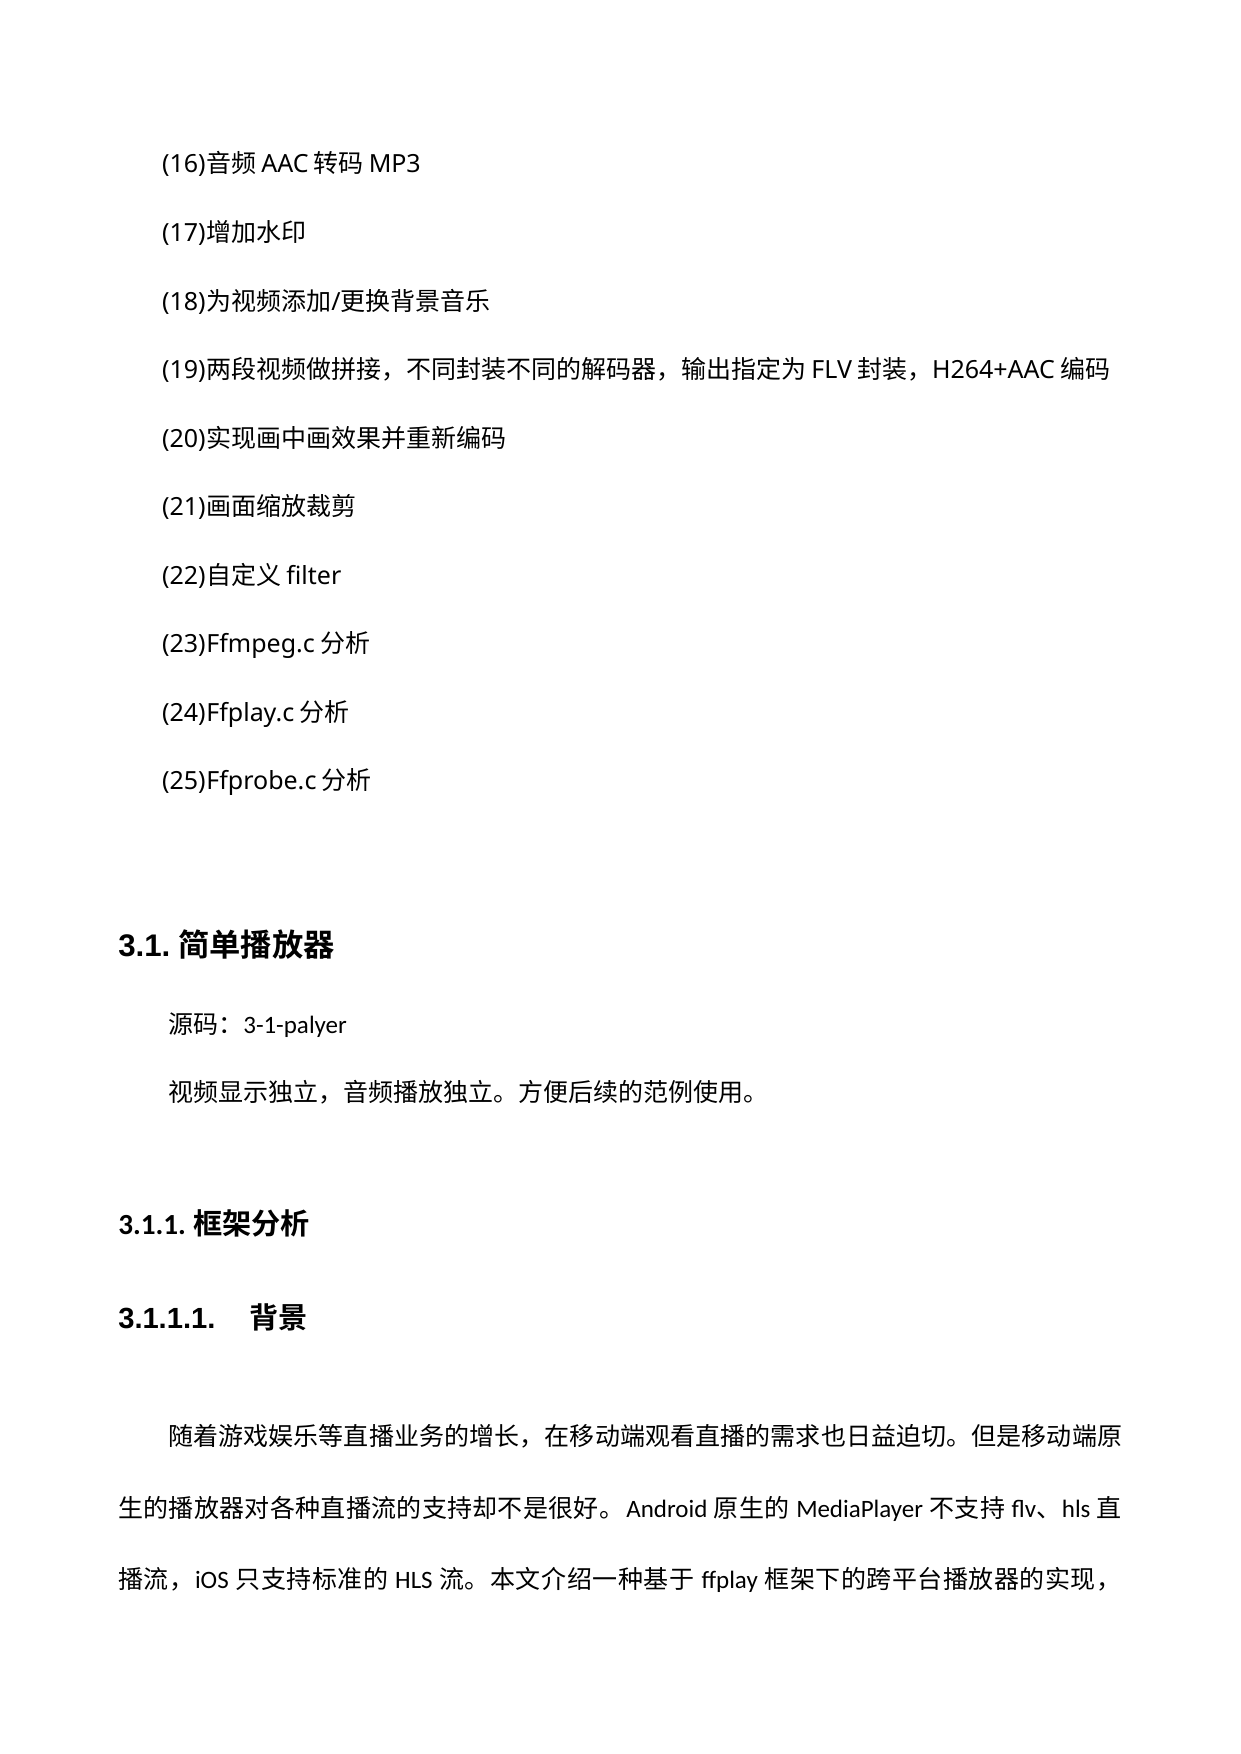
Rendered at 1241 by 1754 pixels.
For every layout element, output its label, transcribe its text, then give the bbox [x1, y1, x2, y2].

list 实现画中画效果并重新编码 [162, 404, 1122, 469]
list 自定义filter [162, 541, 1122, 606]
list 增加水印 [162, 198, 1122, 263]
list 音频AAC转码MP3 [162, 129, 1122, 194]
list 为视频添加/更换背景音乐 [162, 267, 1122, 332]
subtitle 框架分析 [118, 1189, 1122, 1254]
list Ffprobe.c分析 [162, 746, 1122, 811]
list 画面缩放裁剪 [162, 472, 1122, 537]
text 源码：3-1-palyer [118, 990, 1122, 1055]
text 视频显示独立，音频播放独立。方便后续的范例使用。 [118, 1058, 1122, 1123]
list Ffplay.c分析 [162, 678, 1122, 743]
subtitle 简单播放器 [118, 910, 1122, 975]
list 两段视频做拼接，不同封装不同的解码器，输出指定为FLV封装，H264+AAC编码 [162, 335, 1122, 400]
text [118, 1402, 1122, 1610]
subtitle 背景 [118, 1284, 1122, 1349]
list Ffmpeg.c分析 [162, 609, 1122, 674]
